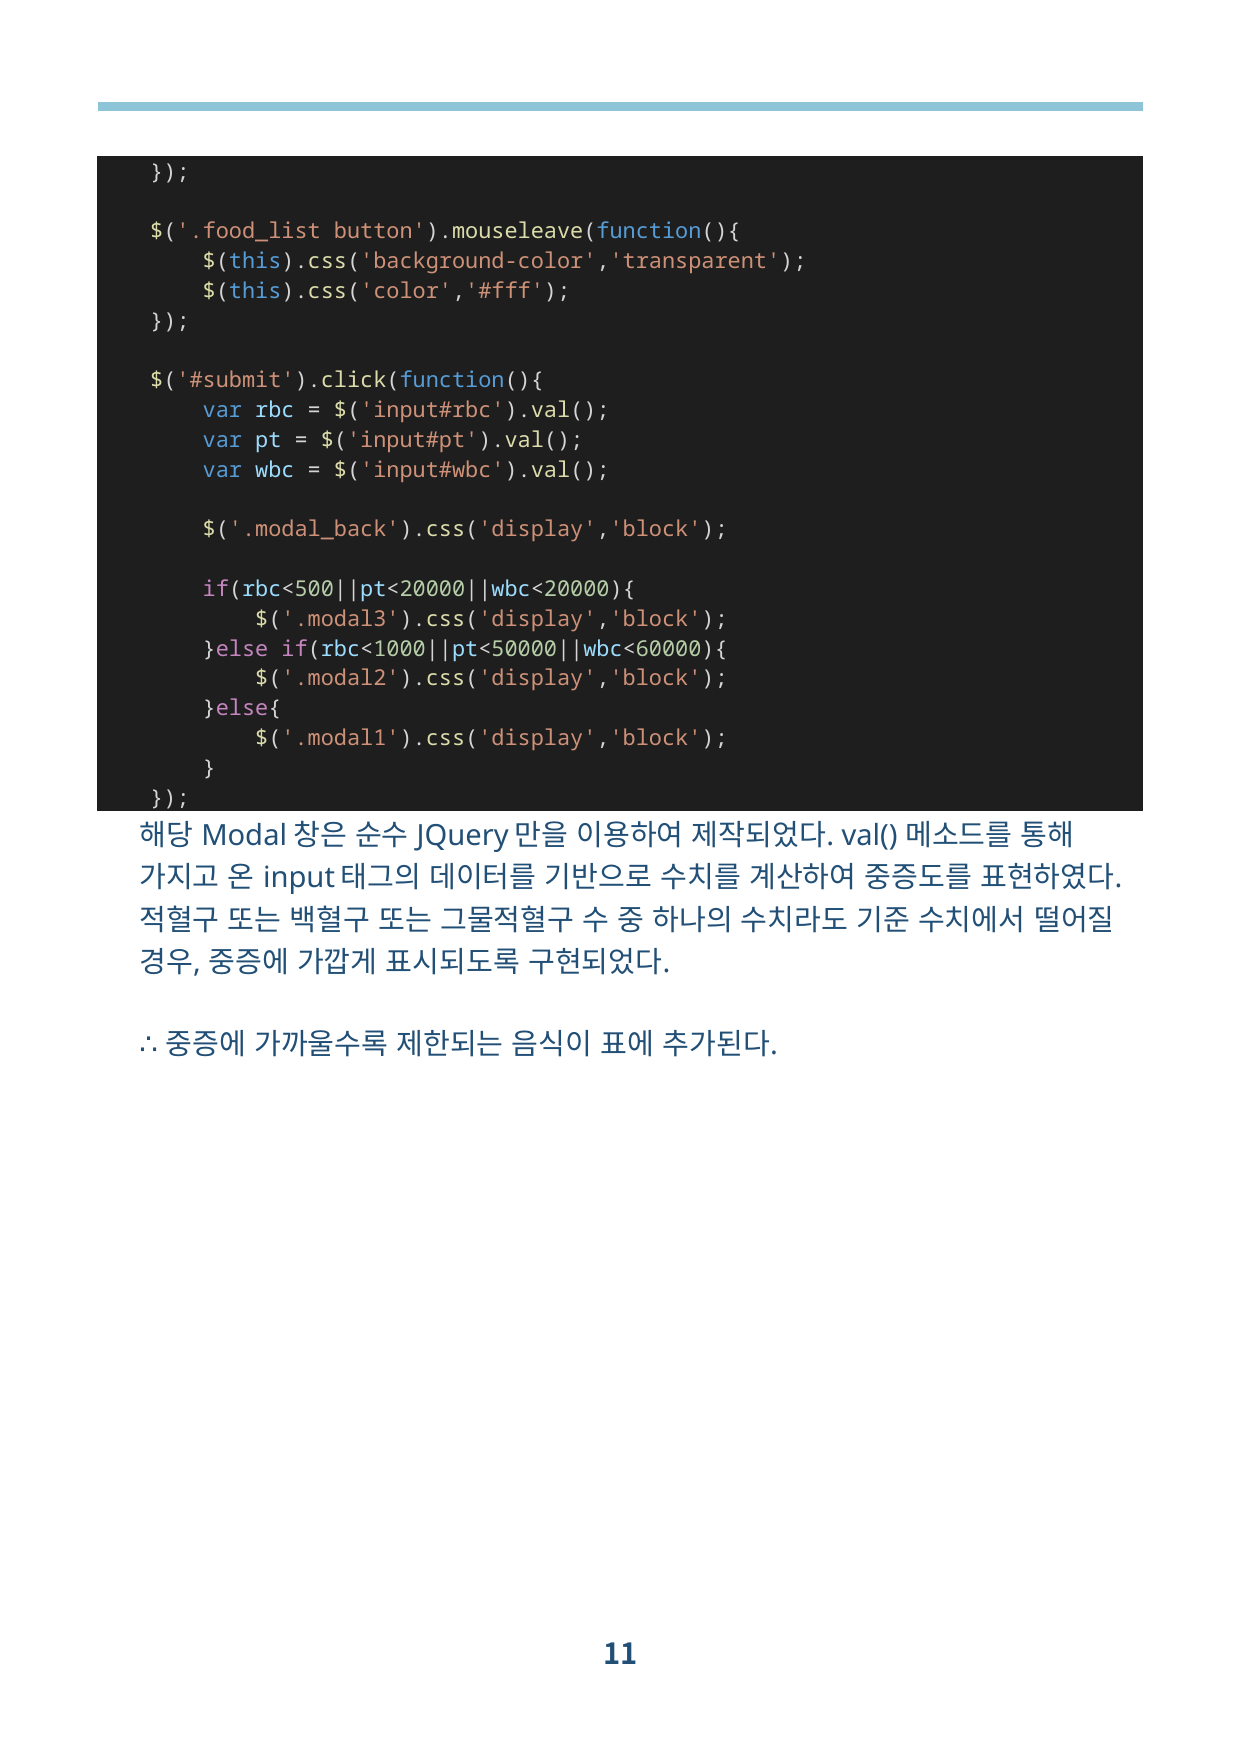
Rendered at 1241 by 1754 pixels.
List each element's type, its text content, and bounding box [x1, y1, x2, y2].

text $('.modal2').css('display','block'); [97, 662, 1143, 692]
text }); [97, 156, 1143, 186]
text $(this).css('color','#fff'); [97, 275, 1143, 305]
text $('.modal1').css('display','block'); [97, 722, 1143, 752]
text ∴ 중증에 가까울수록 제한되는 음식이 표에 추가된다. [139, 1021, 1143, 1063]
text if(rbc<500||pt<20000||wbc<20000){ [97, 573, 1143, 603]
text $('.modal_back').css('display','block'); [97, 513, 1143, 543]
text 해당 Modal창은 순수 JQuery만을 이용하여 제작되었다. val() 메소드를 통해 가지고 온 input태그의 데이터를 기반으로 수치를 계산하여 중증도를 표현하였다. 적혈구 또는 백혈구 또는 그물적혈구 수 중 하나의 수치라도 기준 수치에서 떨어질 경우, 중증에 가깝게 표시되도록 구현되었다. [139, 811, 1143, 981]
text var wbc = $('input#wbc').val(); [97, 454, 1143, 484]
text $('.food_list button').mouseleave(function(){ [97, 216, 1143, 245]
text } [97, 752, 1143, 782]
text $('#submit').click(function(){ [97, 364, 1143, 394]
text $('.modal3').css('display','block'); [97, 603, 1143, 633]
text }else{ [97, 692, 1143, 722]
text }); [97, 782, 1143, 811]
text $(this).css('background-color','transparent'); [97, 245, 1143, 275]
text var rbc = $('input#rbc').val(); [97, 394, 1143, 424]
text }else if(rbc<1000||pt<50000||wbc<60000){ [97, 633, 1143, 662]
text }); [97, 305, 1143, 335]
text var pt = $('input#pt').val(); [97, 424, 1143, 454]
